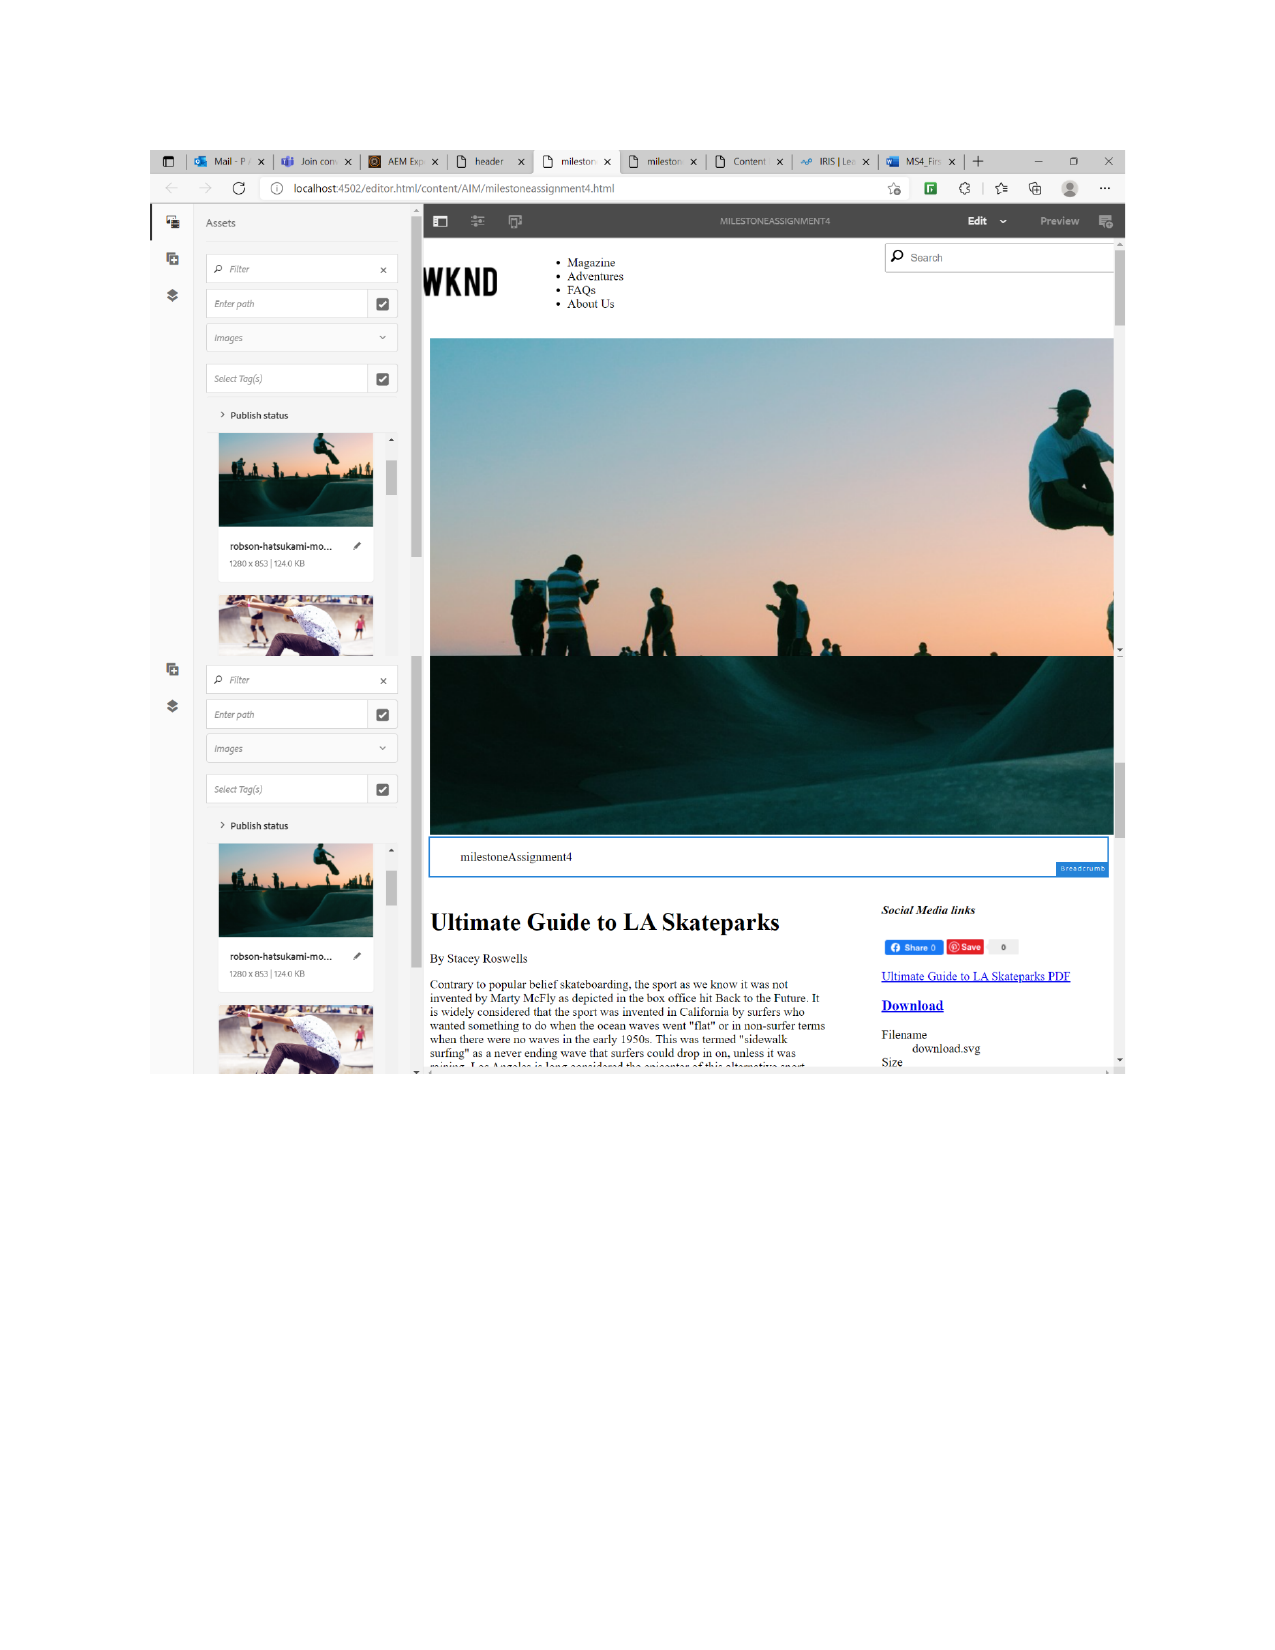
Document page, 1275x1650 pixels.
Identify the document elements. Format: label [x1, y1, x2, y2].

picture [150, 150, 1125, 1074]
